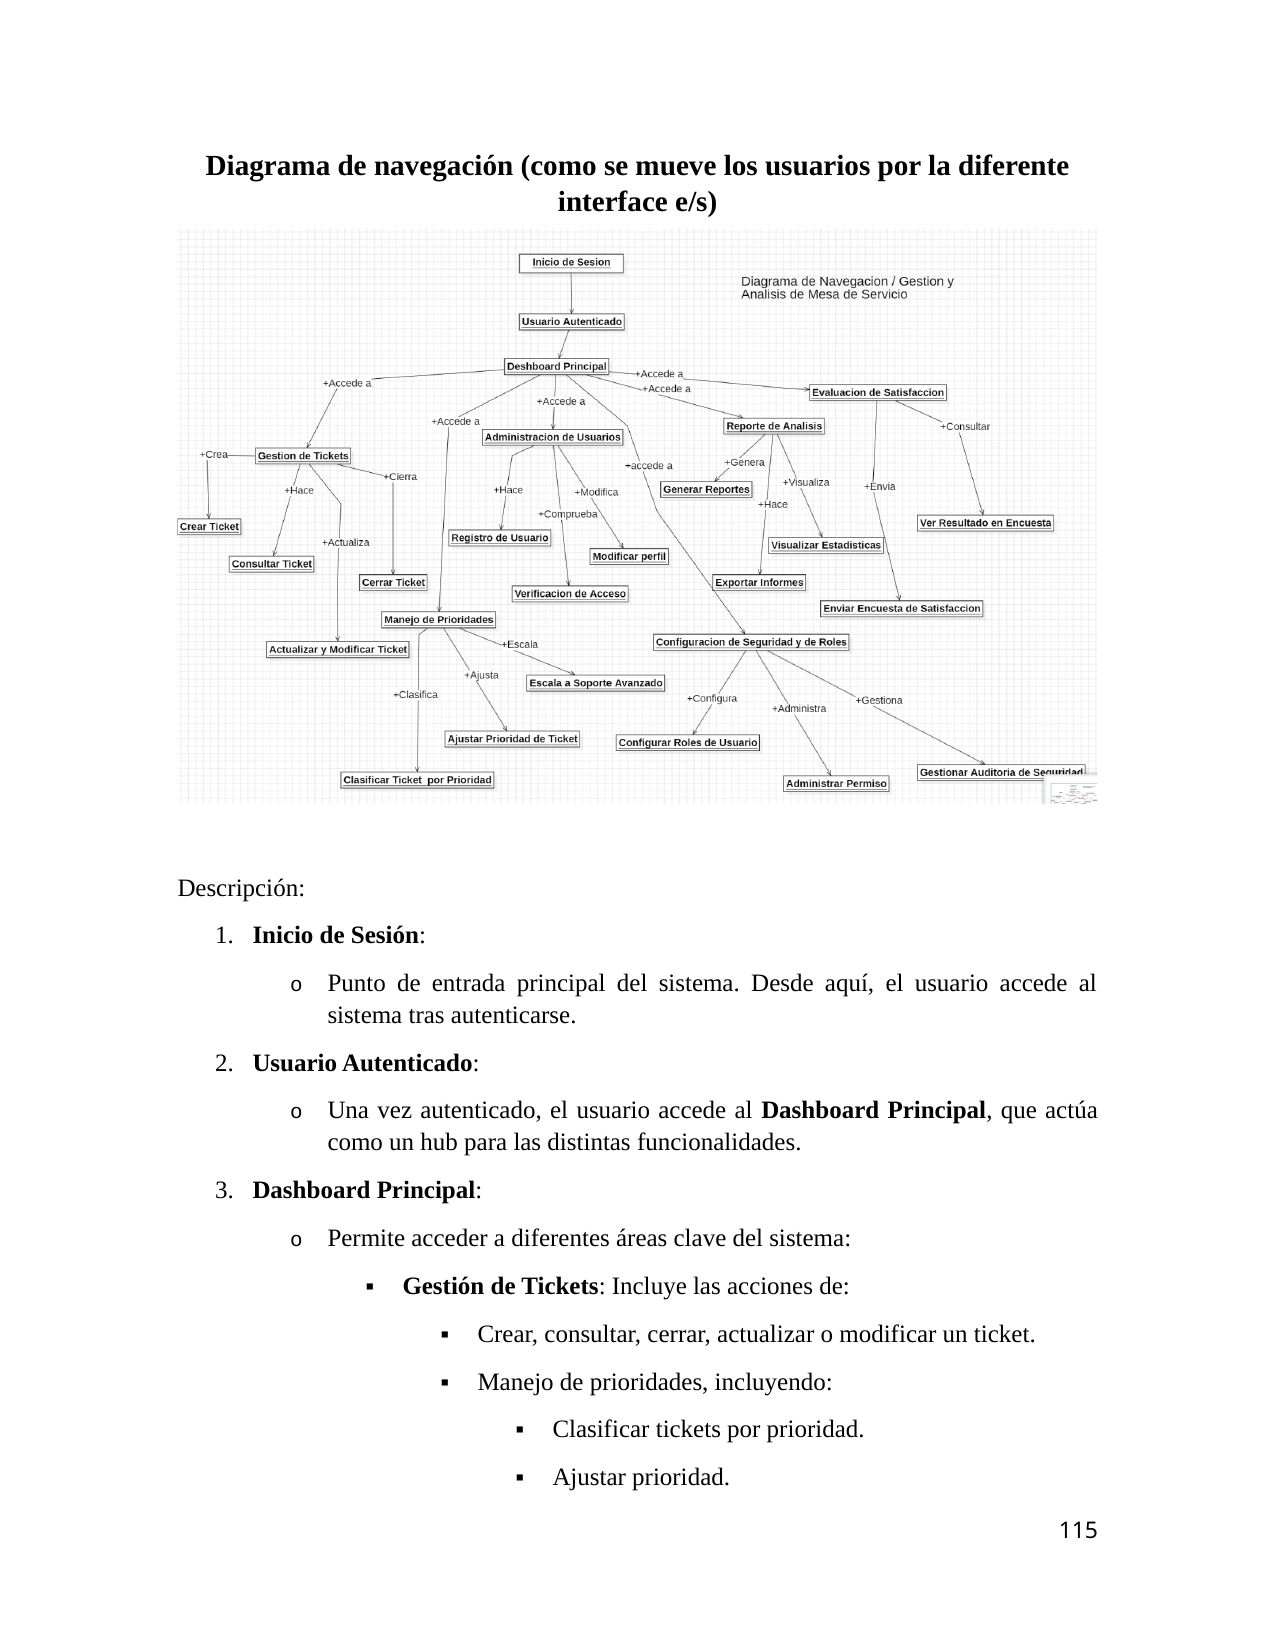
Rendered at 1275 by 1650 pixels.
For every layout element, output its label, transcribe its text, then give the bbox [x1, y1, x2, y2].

subtitle Diagrama de navegación (como se mueve los usuarios por la diferente interface e/s) [177, 148, 1098, 217]
list Clasificar tickets por prioridad. [515, 1414, 1098, 1443]
list Manejo de prioridades, incluyendo: [440, 1367, 1098, 1396]
list Crear, consultar, cerrar, actualizar o modificar un ticket. [440, 1319, 1098, 1348]
text Descripción: [177, 873, 1098, 902]
picture [177, 228, 1098, 804]
list Una vez autenticado, el usuario accede al Dashboard Principal, que actúa como un hub para las distintas funcionalidades. [290, 1096, 1098, 1156]
list Inicio de Sesión: [215, 921, 1098, 949]
list Ajustar prioridad. [515, 1462, 1098, 1491]
list Usuario Autenticado: [215, 1048, 1098, 1077]
list Gestión de Tickets: Incluye las acciones de: [365, 1271, 1098, 1300]
list Permite acceder a diferentes áreas clave del sistema: [290, 1223, 1098, 1252]
list Punto de entrada principal del sistema. Desde aquí, el usuario accede al sistema tras autenticarse. [290, 968, 1098, 1029]
list Dashboard Principal: [215, 1175, 1098, 1204]
